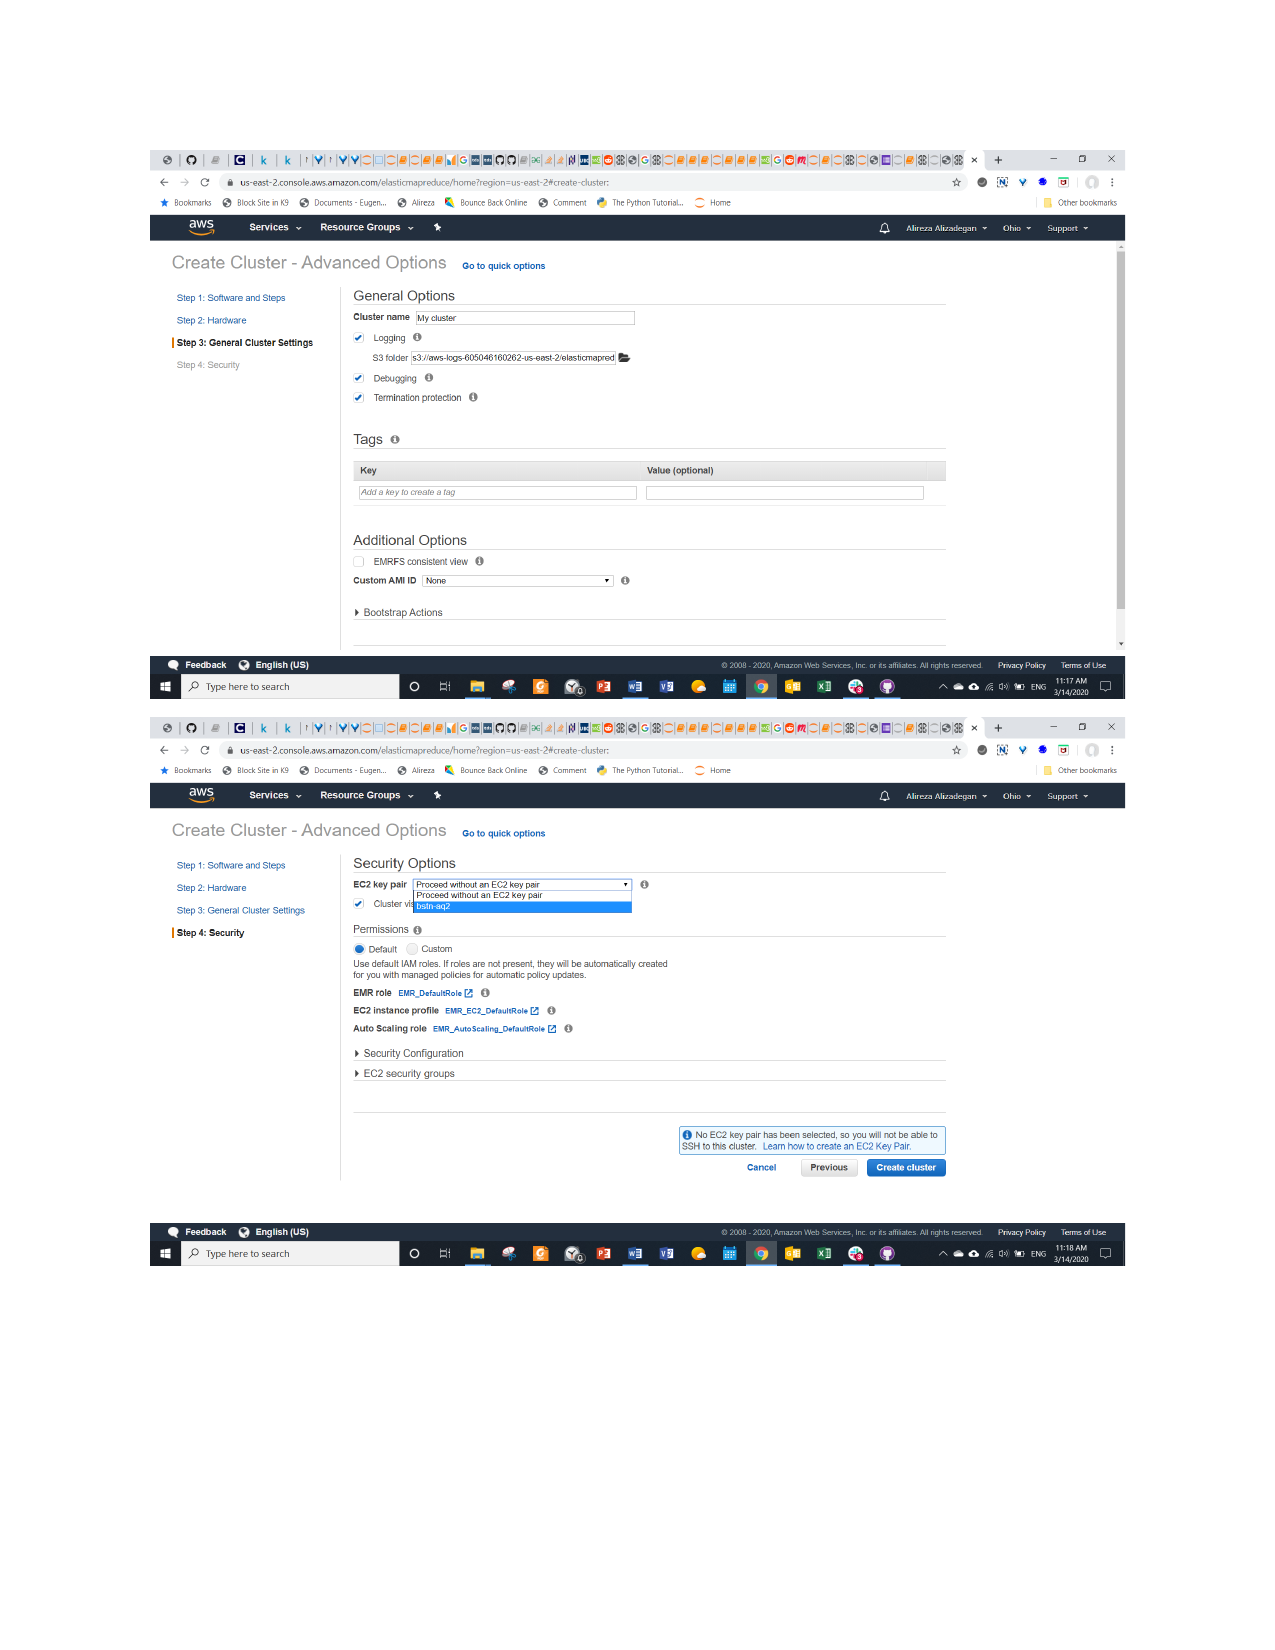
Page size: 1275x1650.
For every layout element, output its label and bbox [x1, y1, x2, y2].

picture [150, 717, 1125, 1266]
picture [150, 150, 1125, 699]
